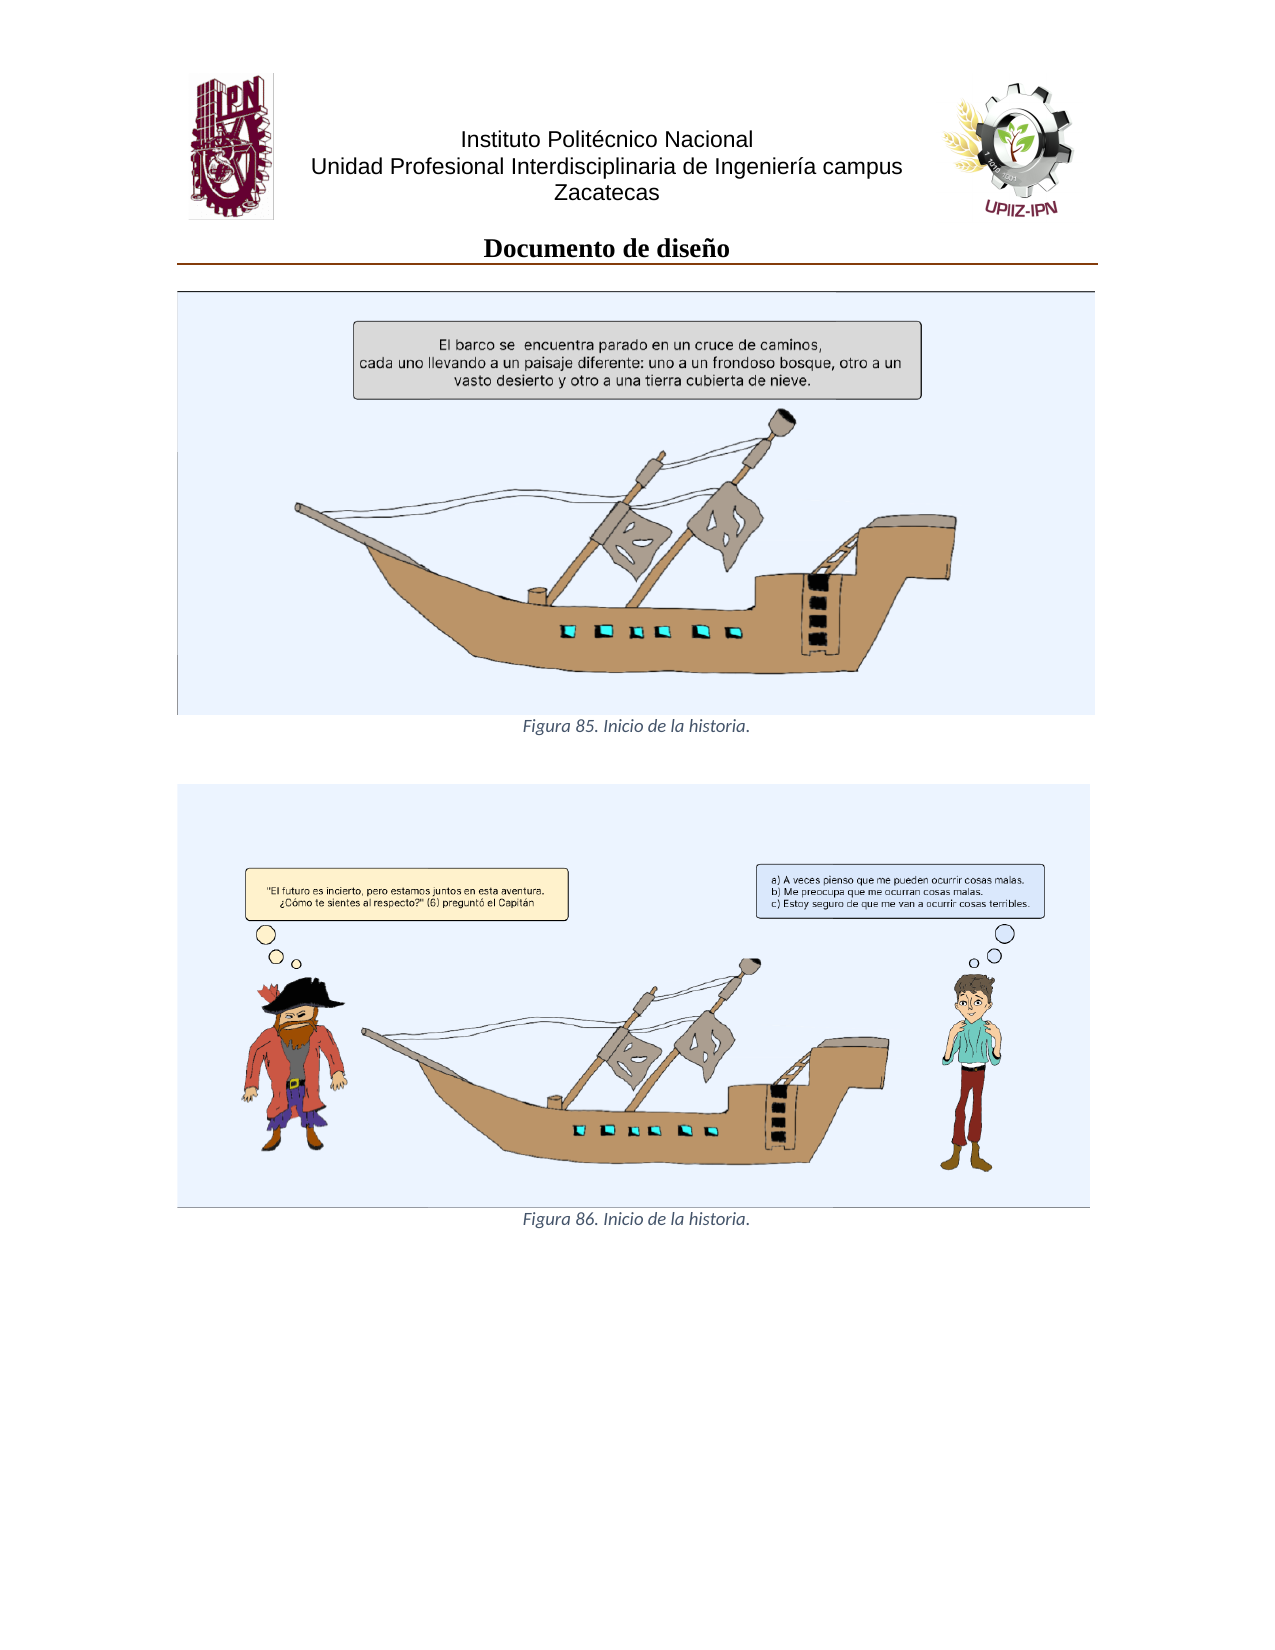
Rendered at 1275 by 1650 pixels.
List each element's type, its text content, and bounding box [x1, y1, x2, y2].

picture [177, 784, 1090, 1208]
picture [188, 73, 274, 220]
picture [177, 291, 1095, 715]
text Figura 86. Inicio de la historia. [177, 1208, 1098, 1231]
picture [936, 73, 1083, 223]
text Figura 85. Inicio de la historia. [177, 714, 1098, 737]
